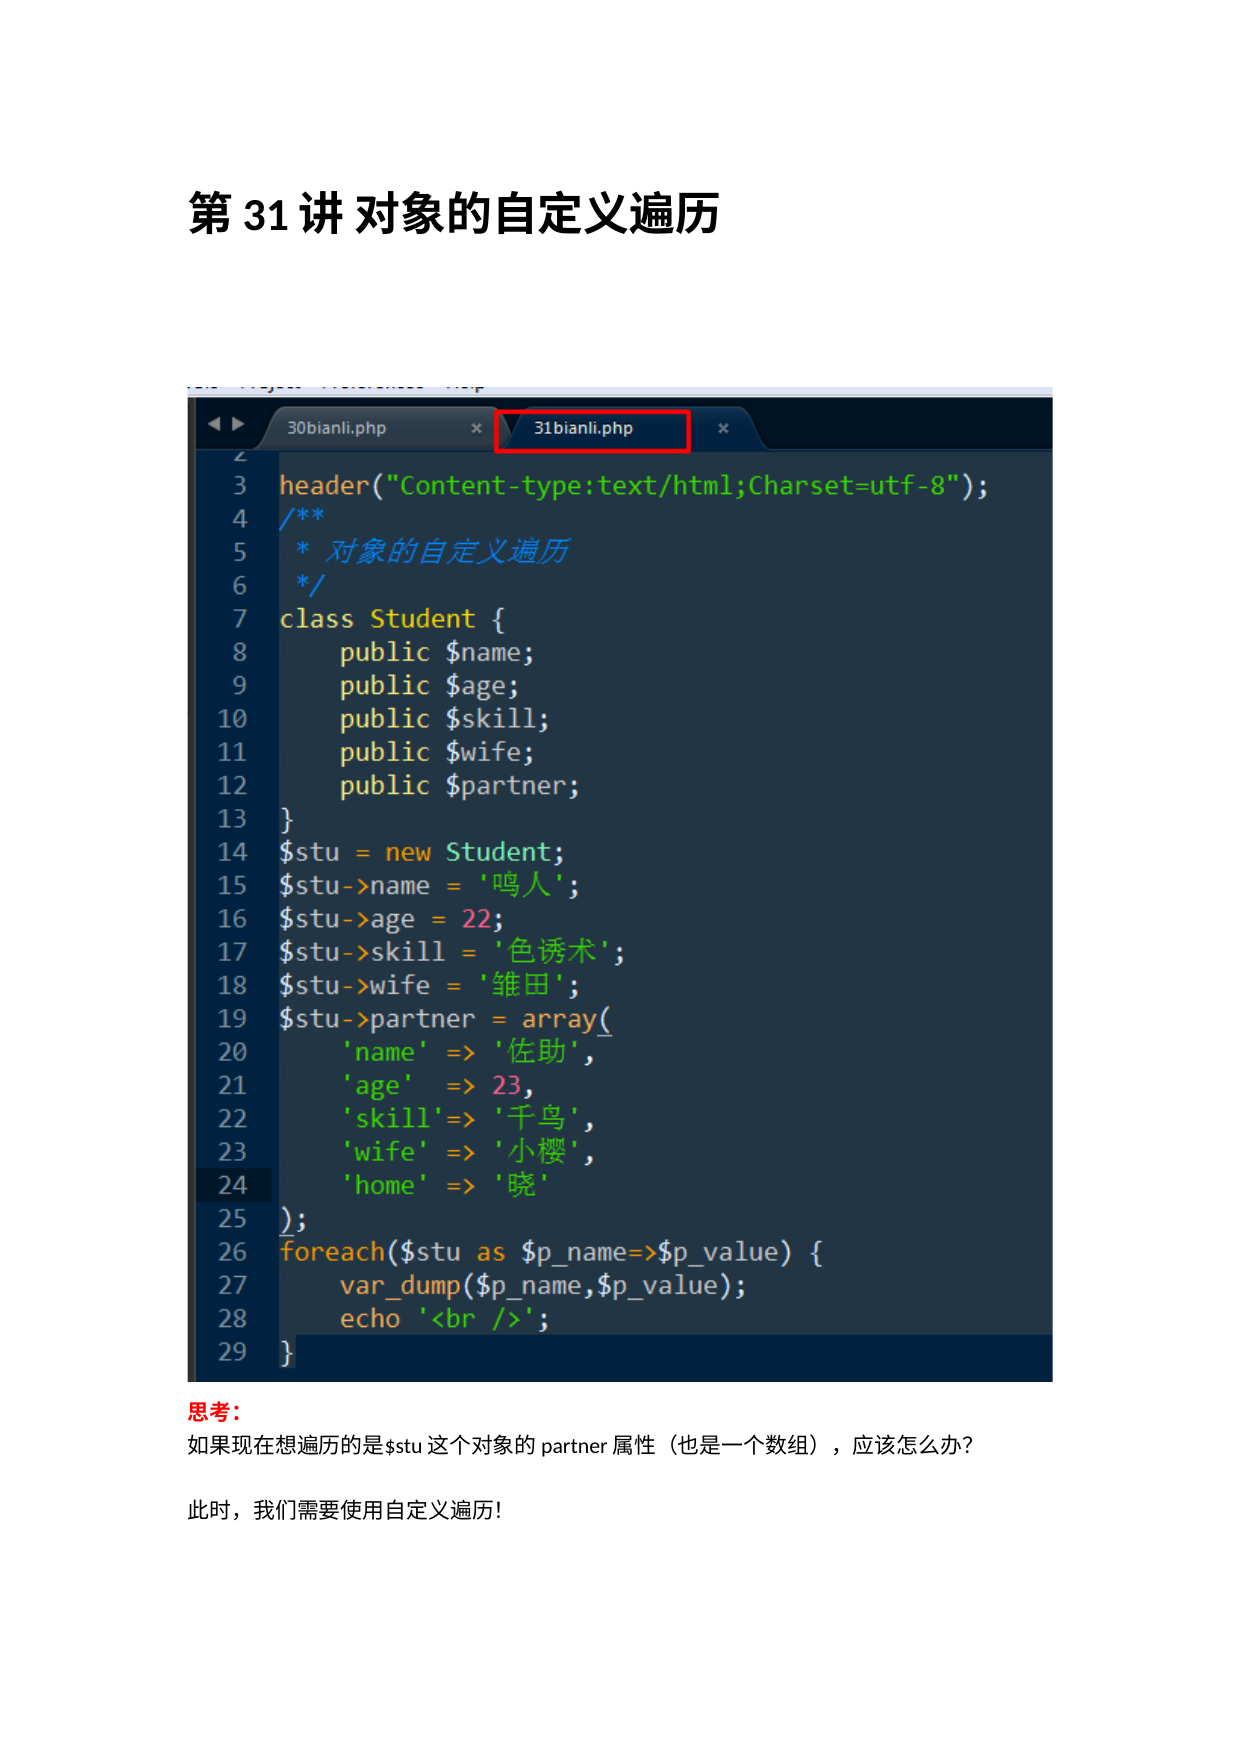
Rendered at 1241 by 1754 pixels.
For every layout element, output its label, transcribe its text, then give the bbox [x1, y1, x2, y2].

picture [187, 387, 1053, 1382]
subtitle 第31讲 对象的自定义遍历 [187, 162, 1053, 259]
text 如果现在想遍历的是$stu这个对象的partner属性（也是一个数组），应该怎么办？ [187, 1427, 1053, 1460]
text 此时，我们需要使用自定义遍历！ [187, 1492, 1053, 1525]
text 思考： [187, 1395, 1053, 1427]
